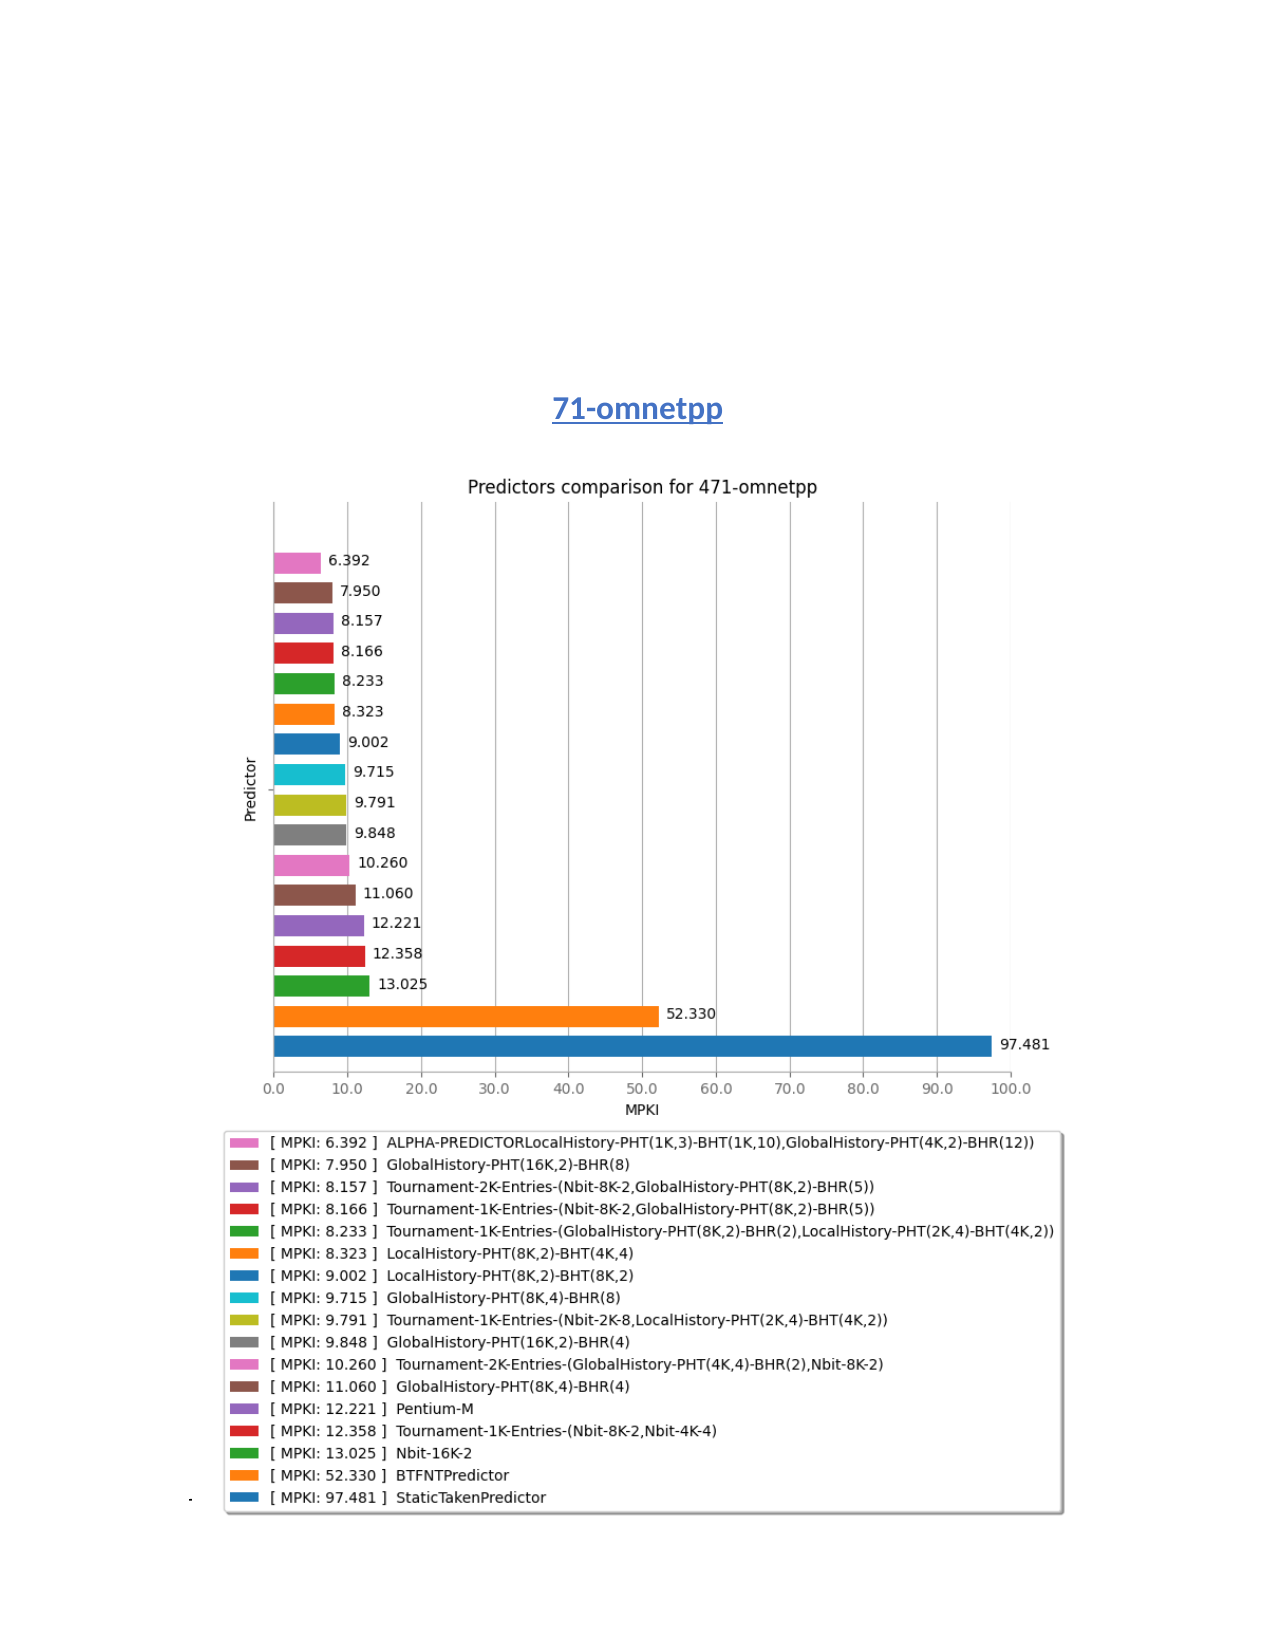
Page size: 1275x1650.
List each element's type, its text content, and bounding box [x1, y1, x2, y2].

picture [192, 447, 1092, 1543]
text 71-omnetpp [187, 387, 1087, 428]
